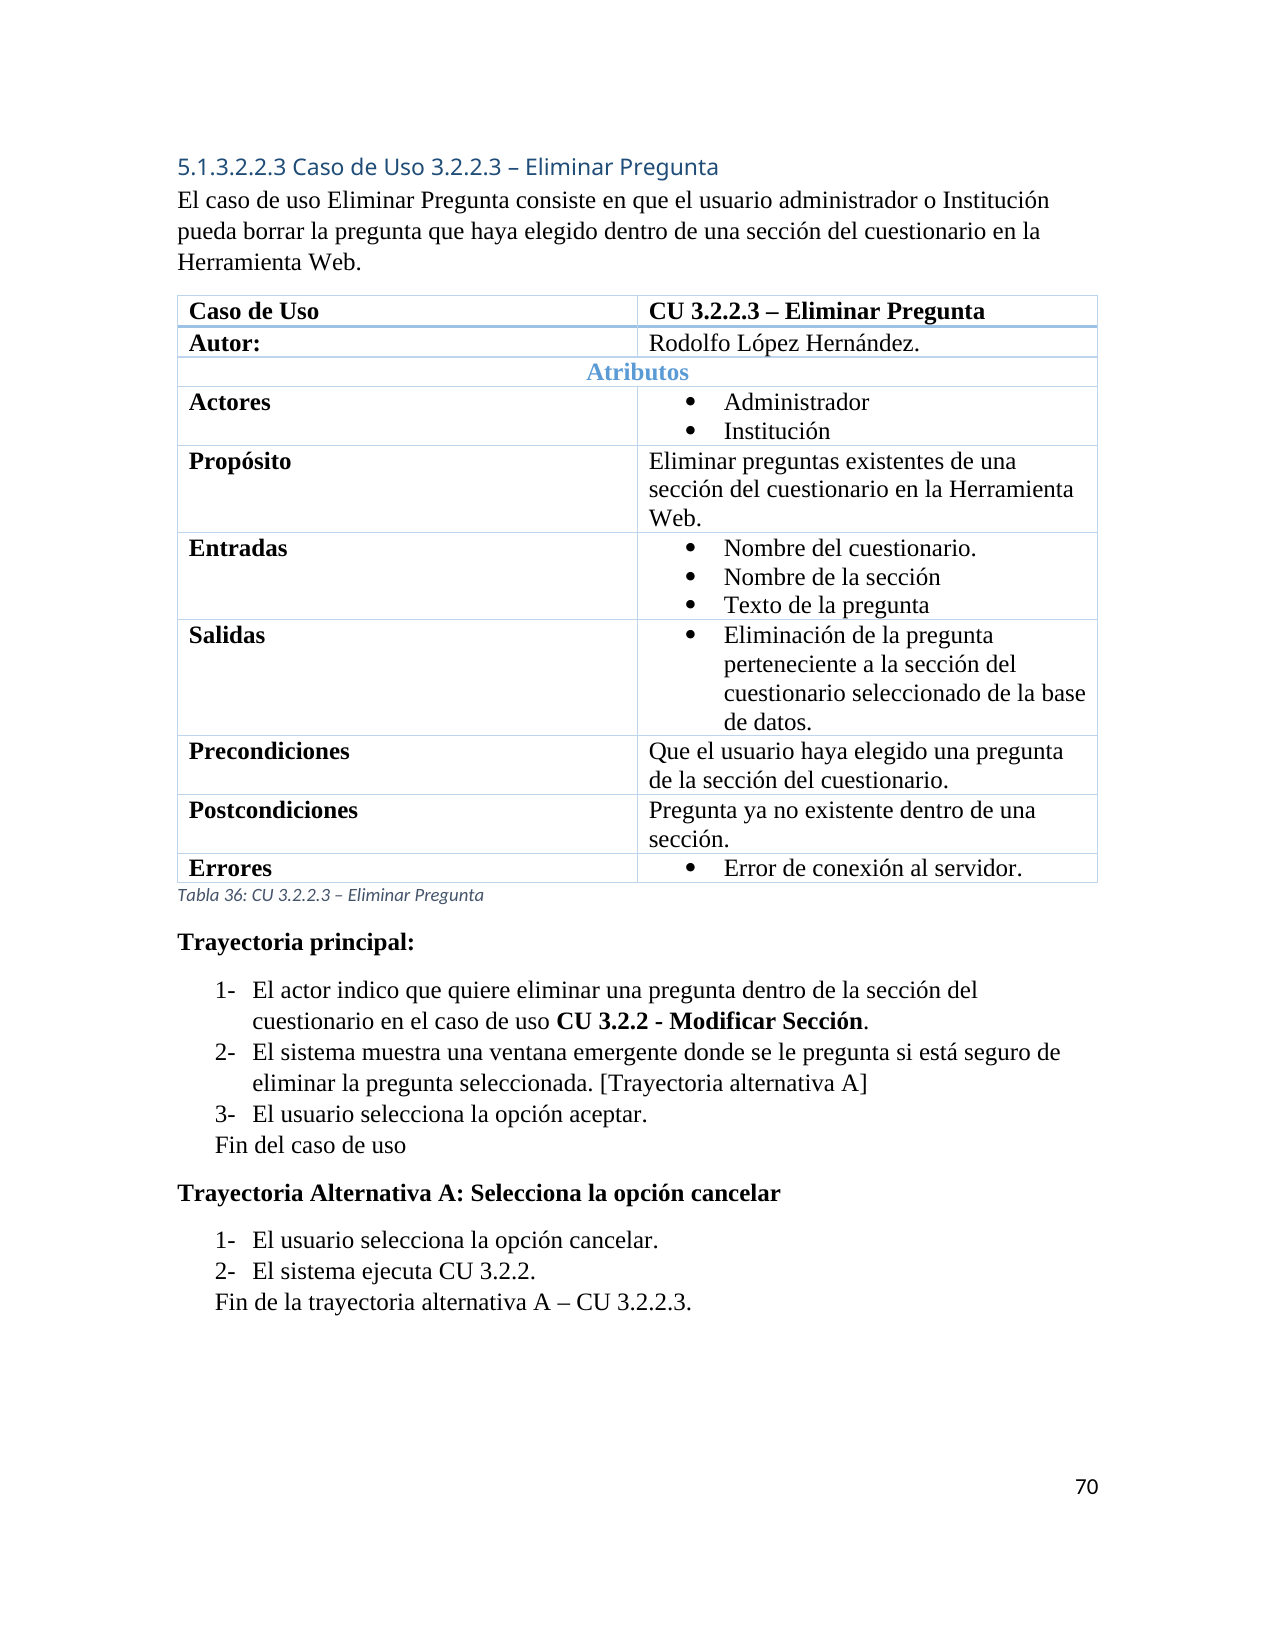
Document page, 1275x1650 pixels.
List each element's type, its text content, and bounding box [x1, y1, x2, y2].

list Fin del caso de uso [214, 1130, 1098, 1159]
table_cell Autor: [178, 328, 637, 356]
table_cell Entradas [178, 533, 637, 619]
subtitle 5.1.3.2.2.3 Caso de Uso 3.2.2.3 – Eliminar Pregunta [177, 151, 1098, 182]
list El actor indico que quiere eliminar una pregunta dentro de la sección del cuestionario en el caso de uso CU 3.2.2 - Modificar Sección. [214, 975, 1098, 1034]
table_cell Error de conexión al servidor. [638, 854, 1097, 882]
table_cell Actores [178, 387, 637, 445]
table_cell Salidas [178, 620, 637, 735]
table_cell Atributos [178, 358, 1097, 386]
table_cell Rodolfo López Hernández. [638, 328, 1097, 356]
table_cell Administrador Institución [638, 387, 1097, 445]
text Trayectoria Alternativa A: Selecciona la opción cancelar [177, 1178, 1098, 1206]
table_cell Eliminar preguntas existentes de una sección del cuestionario en la Herramienta Web. [638, 446, 1097, 532]
list El usuario selecciona la opción aceptar. [214, 1099, 1098, 1128]
table_header CU 3.2.2.3 – Eliminar Pregunta [638, 296, 1097, 324]
table_cell Eliminación de la pregunta perteneciente a la sección del cuestionario seleccionado de la base de datos. [638, 620, 1097, 735]
table_cell Postcondiciones [178, 795, 637, 852]
text Trayectoria principal: [177, 927, 1098, 956]
list El sistema ejecuta CU 3.2.2. [214, 1256, 1098, 1285]
list El sistema muestra una ventana emergente donde se le pregunta si está seguro de eliminar la pregunta seleccionada. [Trayectoria alternativa A] [214, 1037, 1098, 1097]
table_header Caso de Uso [178, 296, 637, 324]
table_cell Nombre del cuestionario. Nombre de la sección Texto de la pregunta [638, 533, 1097, 619]
table_cell Pregunta ya no existente dentro de una sección. [638, 795, 1097, 852]
table_cell Precondiciones [178, 736, 637, 794]
text El caso de uso Eliminar Pregunta consiste en que el usuario administrador o Institución pueda borrar la pregunta que haya elegido dentro de una sección del cuestionario en la Herramienta Web. [177, 185, 1098, 276]
list Fin de la trayectoria alternativa A – CU 3.2.2.3. [214, 1287, 1098, 1316]
table_cell Errores [178, 854, 637, 882]
table_cell Propósito [178, 446, 637, 532]
table_cell Que el usuario haya elegido una pregunta de la sección del cuestionario. [638, 736, 1097, 794]
list El usuario selecciona la opción cancelar. [214, 1225, 1098, 1254]
